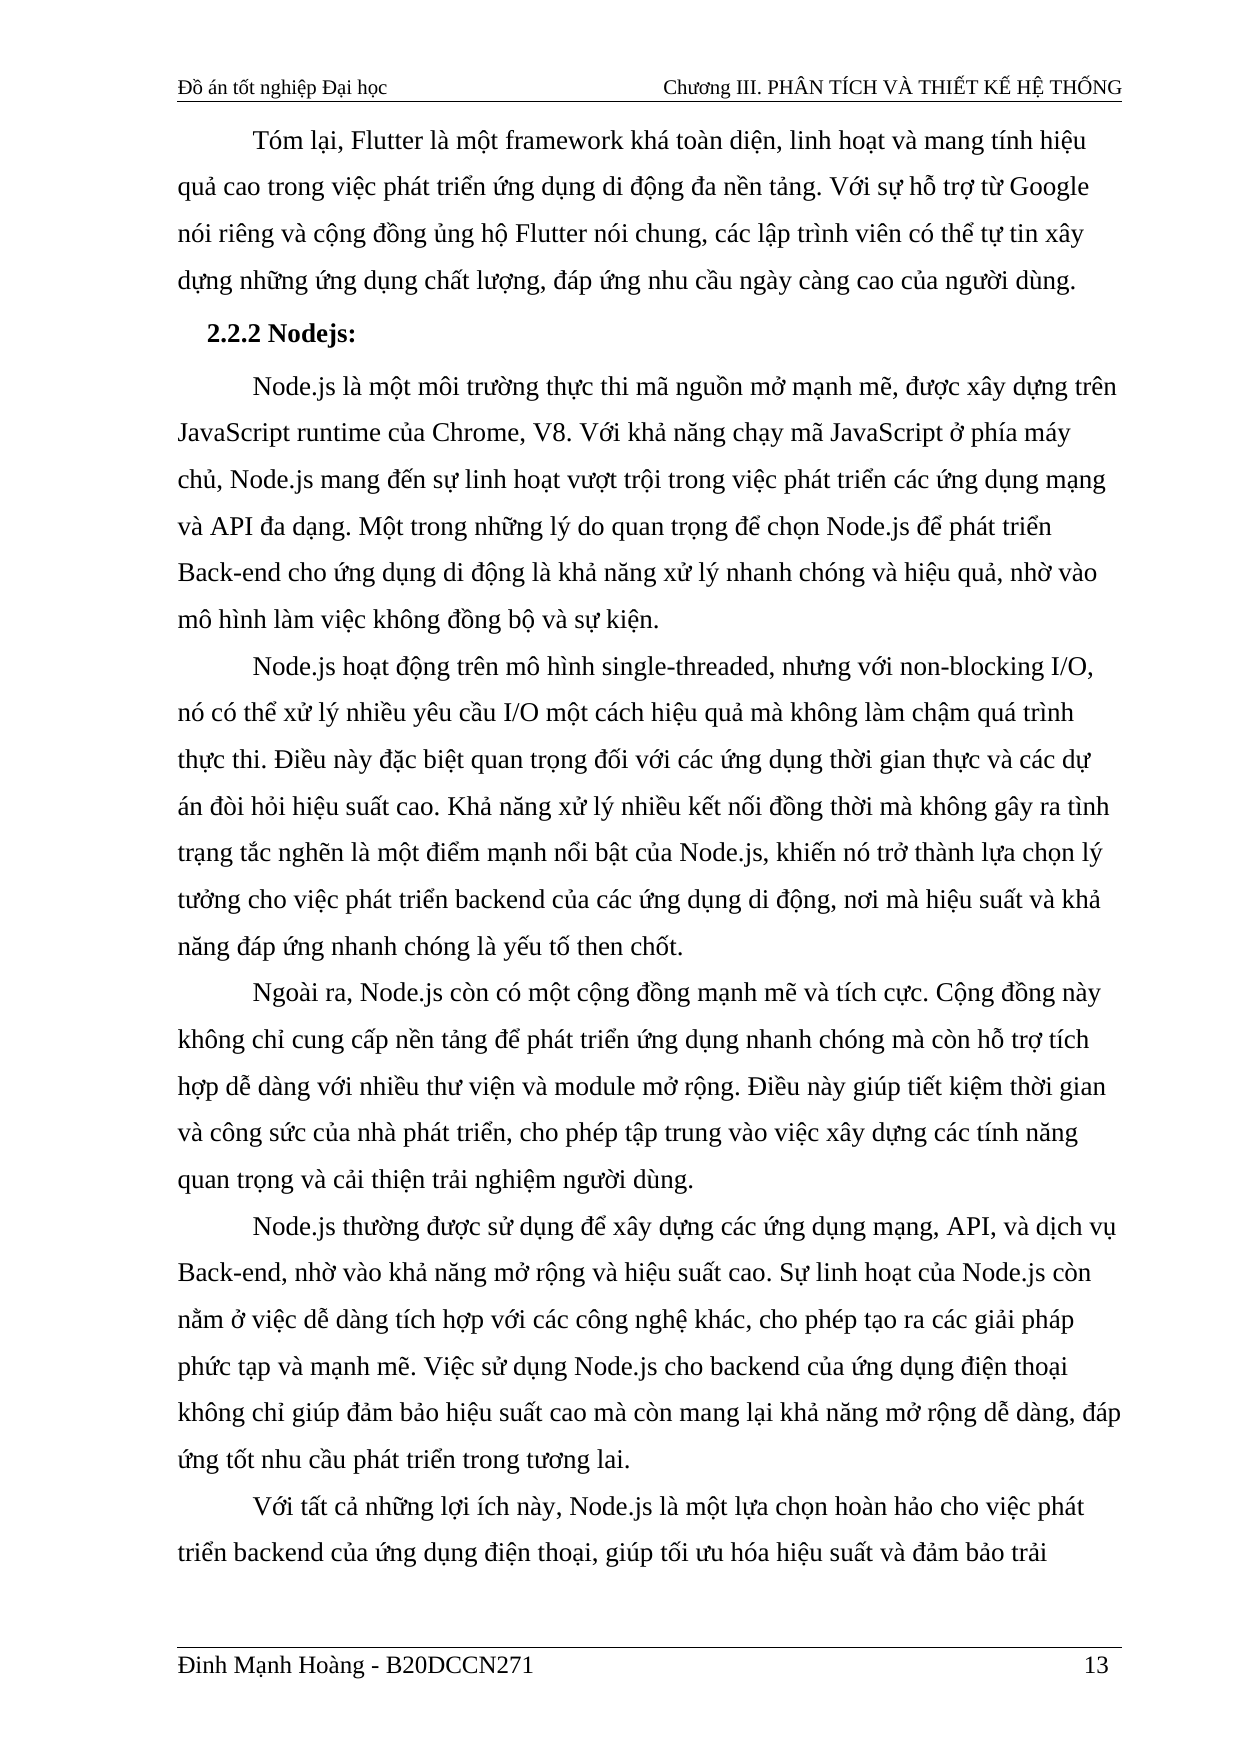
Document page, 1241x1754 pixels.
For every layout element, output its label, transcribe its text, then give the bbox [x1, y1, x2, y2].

text Node.js thường được sử dụng để xây dựng các ứng dụng mạng, API, và dịch vụ Back-end, nhờ vào khả năng mở rộng và hiệu suất cao. Sự linh hoạt của Node.js còn nằm ở việc dễ dàng tích hợp với các công nghệ khác, cho phép tạo ra các giải pháp phức tạp và mạnh mẽ. Việc sử dụng Node.js cho backend của ứng dụng điện thoại không chỉ giúp đảm bảo hiệu suất cao mà còn mang lại khả năng mở rộng dễ dàng, đáp ứng tốt nhu cầu phát triển trong tương lai. [177, 1209, 1122, 1474]
text Ngoài ra, Node.js còn có một cộng đồng mạnh mẽ và tích cực. Cộng đồng này không chỉ cung cấp nền tảng để phát triển ứng dụng nhanh chóng mà còn hỗ trợ tích hợp dễ dàng với nhiều thư viện và module mở rộng. Điều này giúp tiết kiệm thời gian và công sức của nhà phát triển, cho phép tập trung vào việc xây dựng các tính năng quan trọng và cải thiện trải nghiệm người dùng. [177, 976, 1122, 1194]
text Node.js hoạt động trên mô hình single-threaded, nhưng với non-blocking I/O, nó có thể xử lý nhiều yêu cầu I/O một cách hiệu quả mà không làm chậm quá trình thực thi. Điều này đặc biệt quan trọng đối với các ứng dụng thời gian thực và các dự án đòi hỏi hiệu suất cao. Khả năng xử lý nhiều kết nối đồng thời mà không gây ra tình trạng tắc nghẽn là một điểm mạnh nổi bật của Node.js, khiến nó trở thành lựa chọn lý tưởng cho việc phát triển backend của các ứng dụng di động, nơi mà hiệu suất và khả năng đáp ứng nhanh chóng là yếu tố then chốt. [177, 649, 1122, 961]
subtitle 2.2.2 Nodejs: [207, 317, 1122, 348]
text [177, 1489, 1122, 1567]
text Tóm lại, Flutter là một framework khá toàn diện, linh hoạt và mang tính hiệu quả cao trong việc phát triển ứng dụng di động đa nền tảng. Với sự hỗ trợ từ Google nói riêng và cộng đồng ủng hộ Flutter nói chung, các lập trình viên có thể tự tin xây dựng những ứng dụng chất lượng, đáp ứng nhu cầu ngày càng cao của người dùng. [177, 124, 1122, 295]
text Node.js là một môi trường thực thi mã nguồn mở mạnh mẽ, được xây dựng trên JavaScript runtime của Chrome, V8. Với khả năng chạy mã JavaScript ở phía máy chủ, Node.js mang đến sự linh hoạt vượt trội trong việc phát triển các ứng dụng mạng và API đa dạng. Một trong những lý do quan trọng để chọn Node.js để phát triển Back-end cho ứng dụng di động là khả năng xử lý nhanh chóng và hiệu quả, nhờ vào mô hình làm việc không đồng bộ và sự kiện. [177, 369, 1122, 634]
